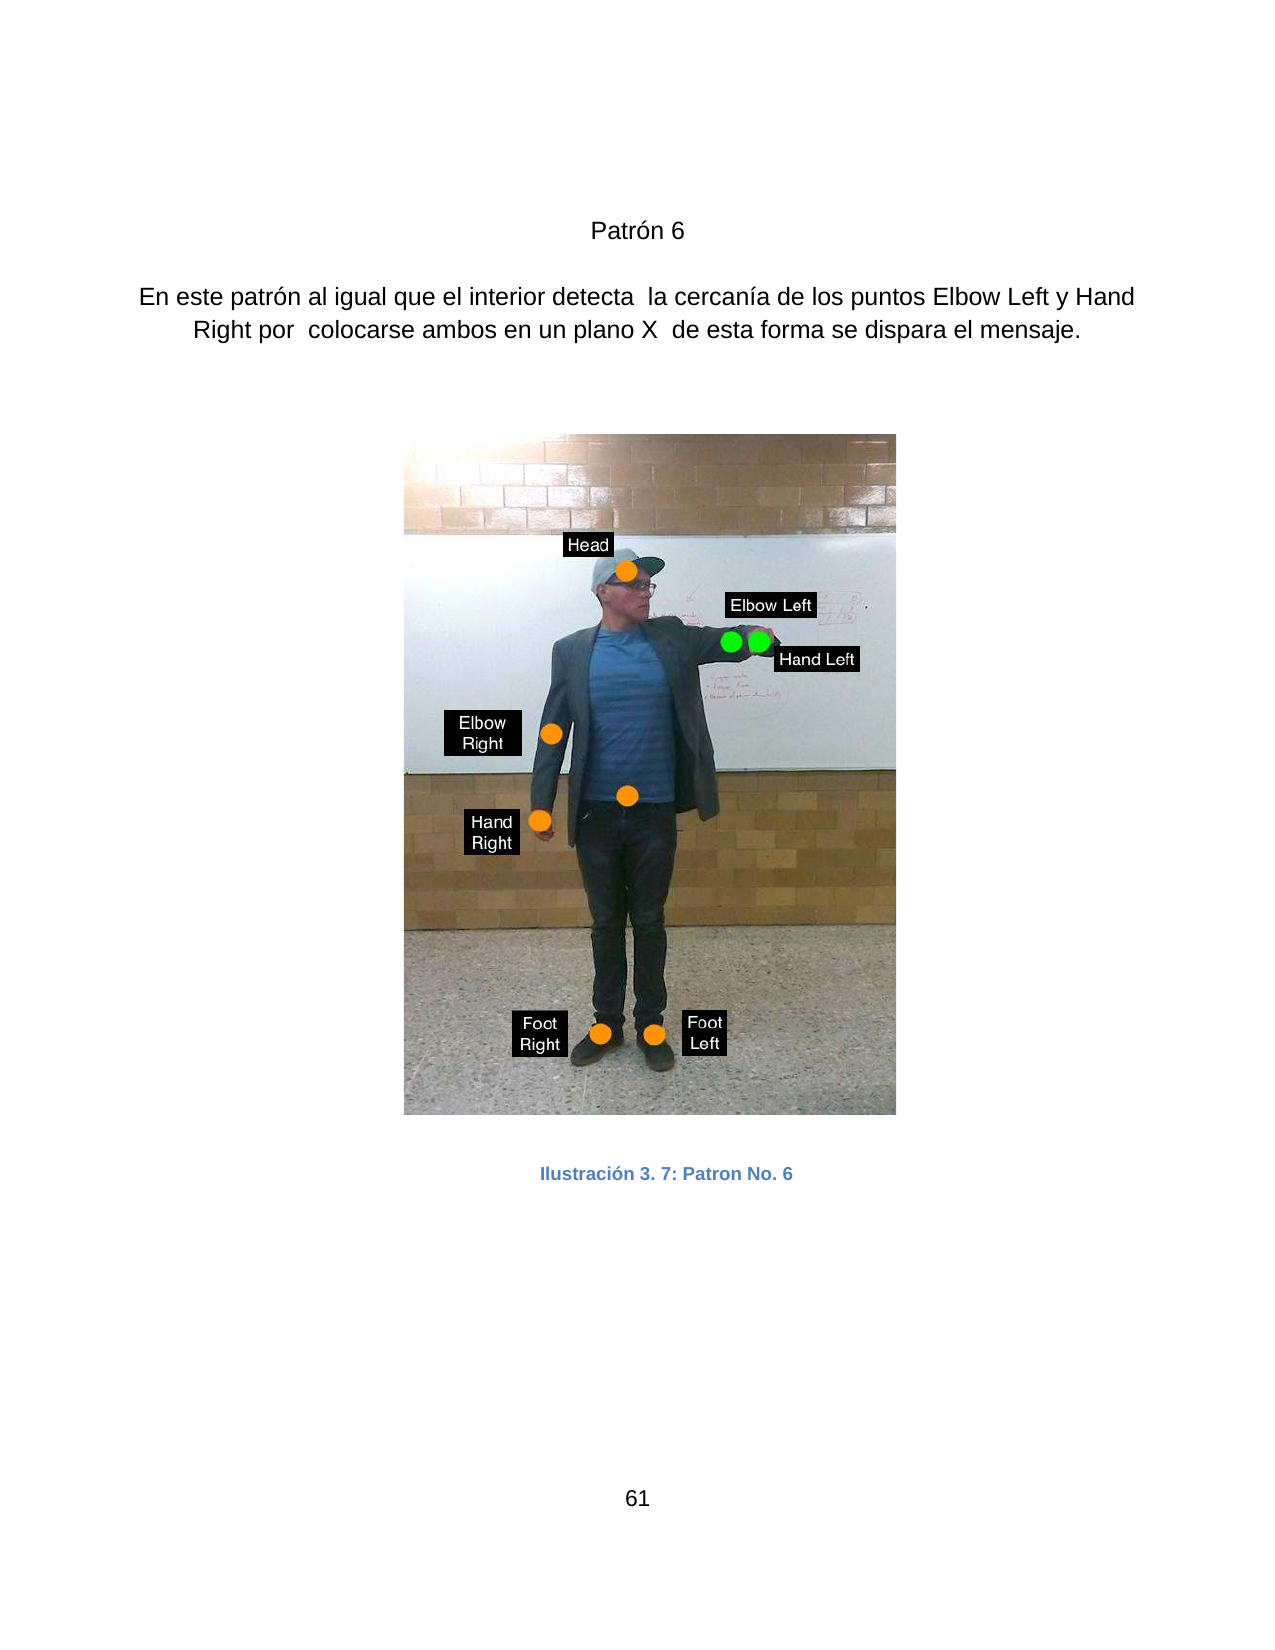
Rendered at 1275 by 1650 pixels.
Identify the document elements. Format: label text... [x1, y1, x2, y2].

text En este patrón al igual que el interior detecta la cercanía de los puntos Elbow Left y Hand Right por colocarse ambos en un plano X de esta forma se dispara el mensaje. [133, 282, 1142, 344]
text Patrón 6 [133, 216, 1142, 245]
picture [403, 434, 897, 1115]
